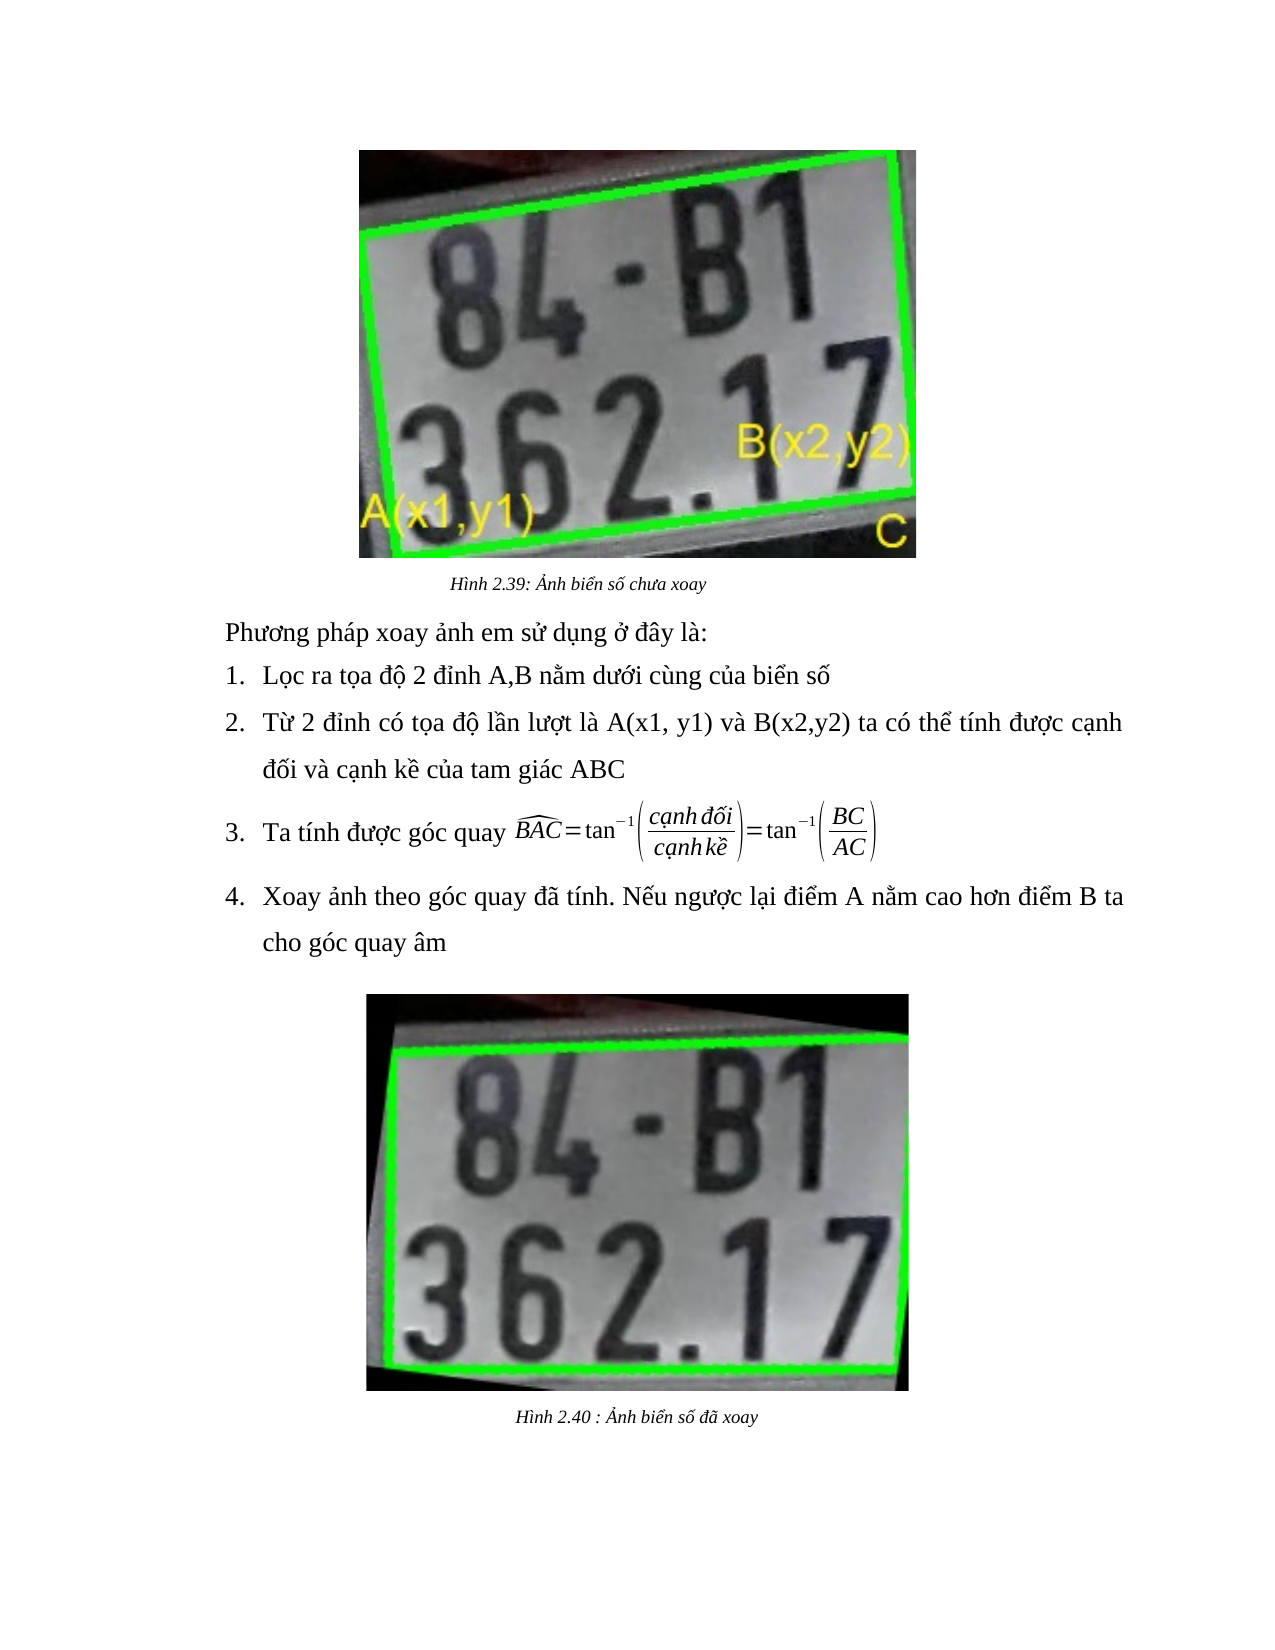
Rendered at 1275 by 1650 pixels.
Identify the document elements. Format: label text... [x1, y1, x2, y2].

picture [359, 150, 917, 558]
list Từ 2 đỉnh có tọa độ lần lượt là A(x1, y1) và B(x2,y2) ta có thể tính được cạnh đối và cạnh kề của tam giác ABC [225, 706, 1125, 784]
list Lọc ra tọa độ 2 đỉnh A,B nằm dưới cùng của biển số [225, 659, 1125, 691]
picture [366, 994, 909, 1391]
list Xoay ảnh theo góc quay đã tính. Nếu ngược lại điểm A nằm cao hơn điểm B ta cho góc quay âm [225, 880, 1125, 958]
list Ta tính được góc quay [225, 799, 1125, 864]
text Phương pháp xoay ảnh em sử dụng ở đây là: [150, 616, 1125, 647]
